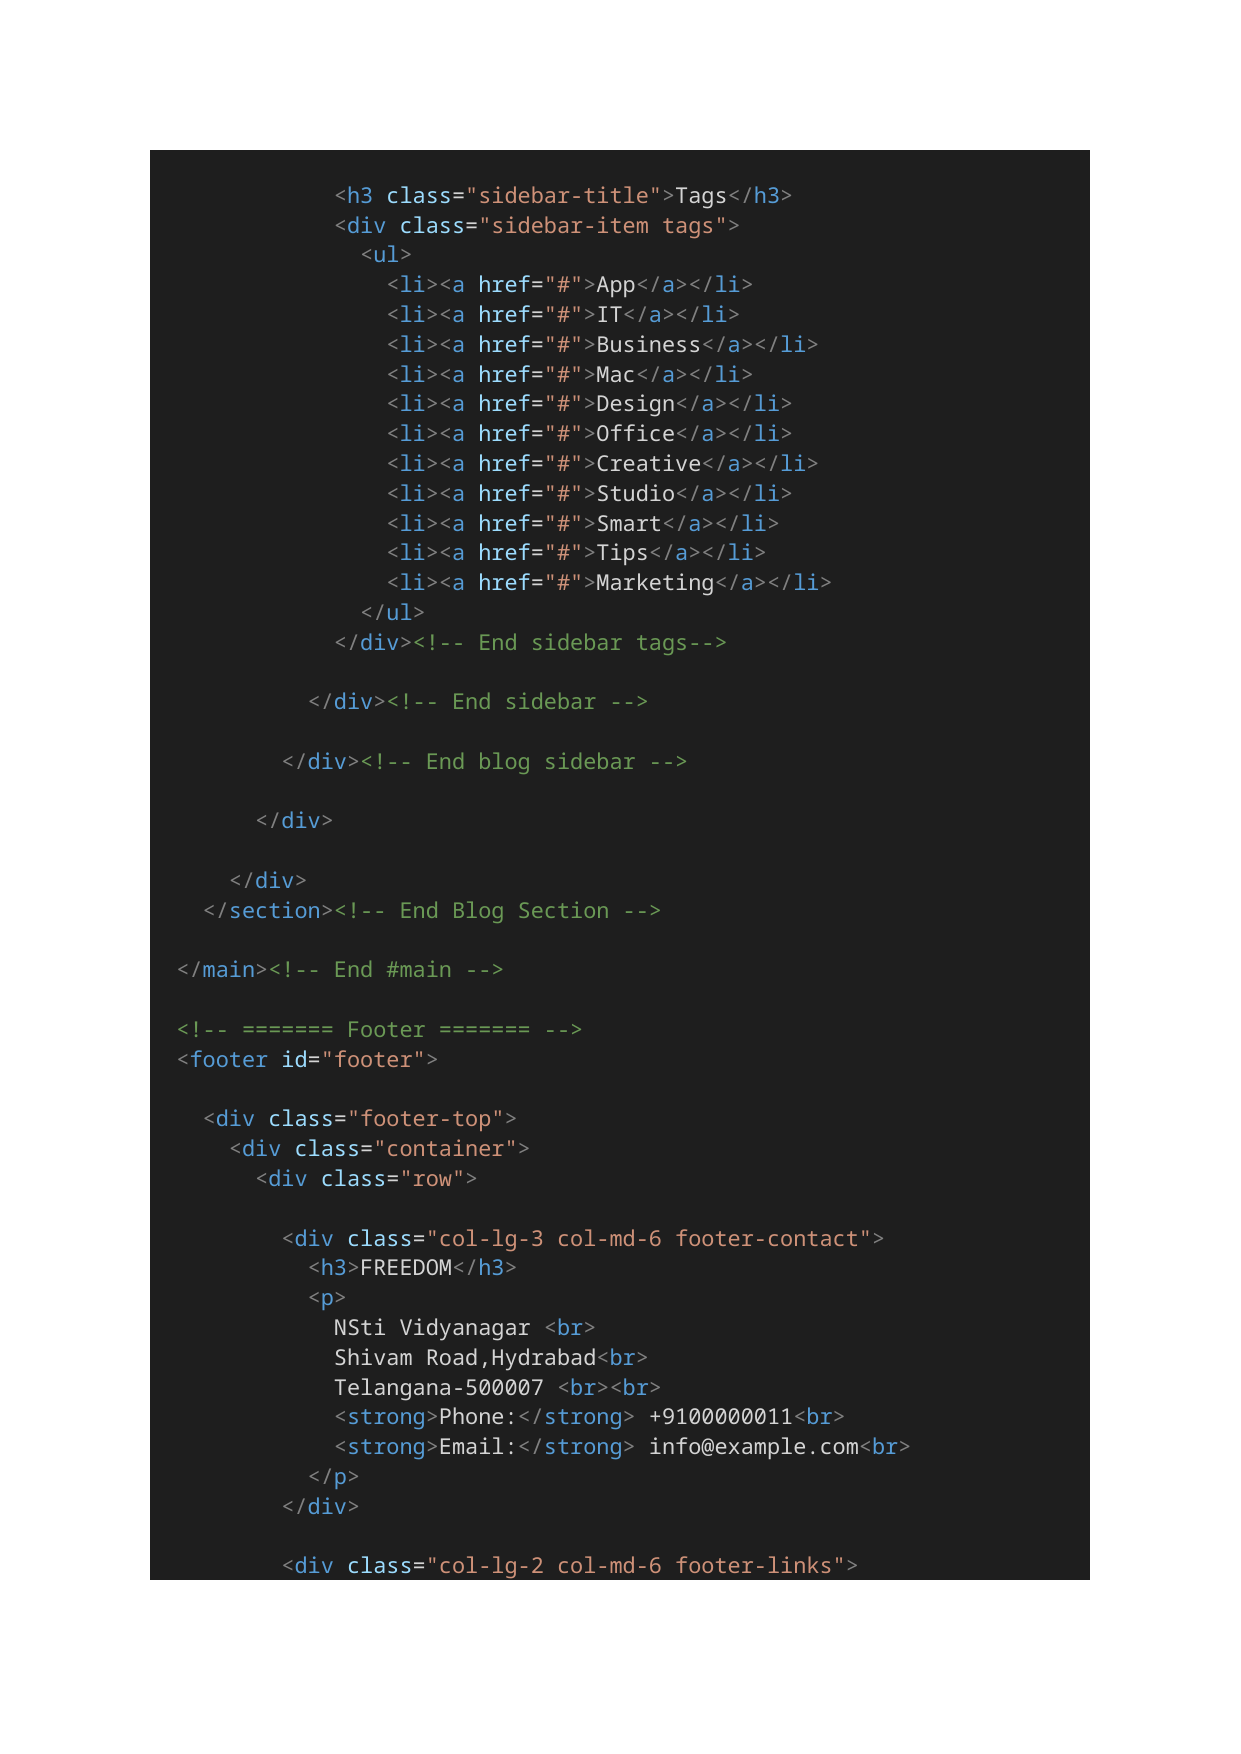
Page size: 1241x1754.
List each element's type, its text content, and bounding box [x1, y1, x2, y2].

text <li><a href="#">Design</a></li> [150, 388, 1090, 418]
text <footer id="footer"> [150, 1044, 1090, 1073]
text <li><a href="#">IT</a></li> [150, 299, 1090, 329]
text </ul> [150, 597, 1090, 627]
text Telangana-500007 <br><br> [150, 1371, 1090, 1401]
text NSti Vidyanagar <br> [150, 1312, 1090, 1342]
text <!-- ======= Footer ======= --> [150, 1014, 1090, 1044]
text <div class="sidebar-item tags"> [150, 209, 1090, 239]
text <p> [150, 1282, 1090, 1312]
text <div class="footer-top"> [150, 1103, 1090, 1133]
text </div> [150, 1491, 1090, 1520]
text </div> [150, 865, 1090, 895]
text <div class="col-lg-3 col-md-6 footer-contact"> [150, 1222, 1090, 1252]
text <ul> [150, 239, 1090, 269]
text <div class="col-lg-2 col-md-6 footer-links"> [150, 1550, 1090, 1580]
text <h3 class="sidebar-title">Tags</h3> [150, 180, 1090, 209]
text <h3>FREEDOM</h3> [150, 1252, 1090, 1282]
text <strong>Email:</strong> info@example.com<br> [150, 1431, 1090, 1461]
text <li><a href="#">Tips</a></li> [150, 537, 1090, 567]
text </main><!-- End #main --> [150, 954, 1090, 984]
text <div class="container"> [150, 1133, 1090, 1163]
text <li><a href="#">Mac</a></li> [150, 358, 1090, 388]
text <div class="row"> [150, 1163, 1090, 1193]
text Shivam Road,Hydrabad<br> [150, 1342, 1090, 1371]
text </p> [150, 1461, 1090, 1491]
text <li><a href="#">App</a></li> [150, 269, 1090, 299]
text <li><a href="#">Creative</a></li> [150, 448, 1090, 478]
text <li><a href="#">Business</a></li> [150, 329, 1090, 358]
text </div><!-- End sidebar --> [150, 686, 1090, 716]
text <li><a href="#">Smart</a></li> [150, 507, 1090, 537]
text </div><!-- End sidebar tags--> [150, 627, 1090, 656]
text </section><!-- End Blog Section --> [150, 895, 1090, 924]
text </div><!-- End blog sidebar --> [150, 746, 1090, 776]
text <li><a href="#">Studio</a></li> [150, 478, 1090, 507]
text </div> [150, 805, 1090, 835]
text <li><a href="#">Marketing</a></li> [150, 567, 1090, 597]
text <li><a href="#">Office</a></li> [150, 418, 1090, 448]
text <strong>Phone:</strong> +9100000011<br> [150, 1401, 1090, 1431]
